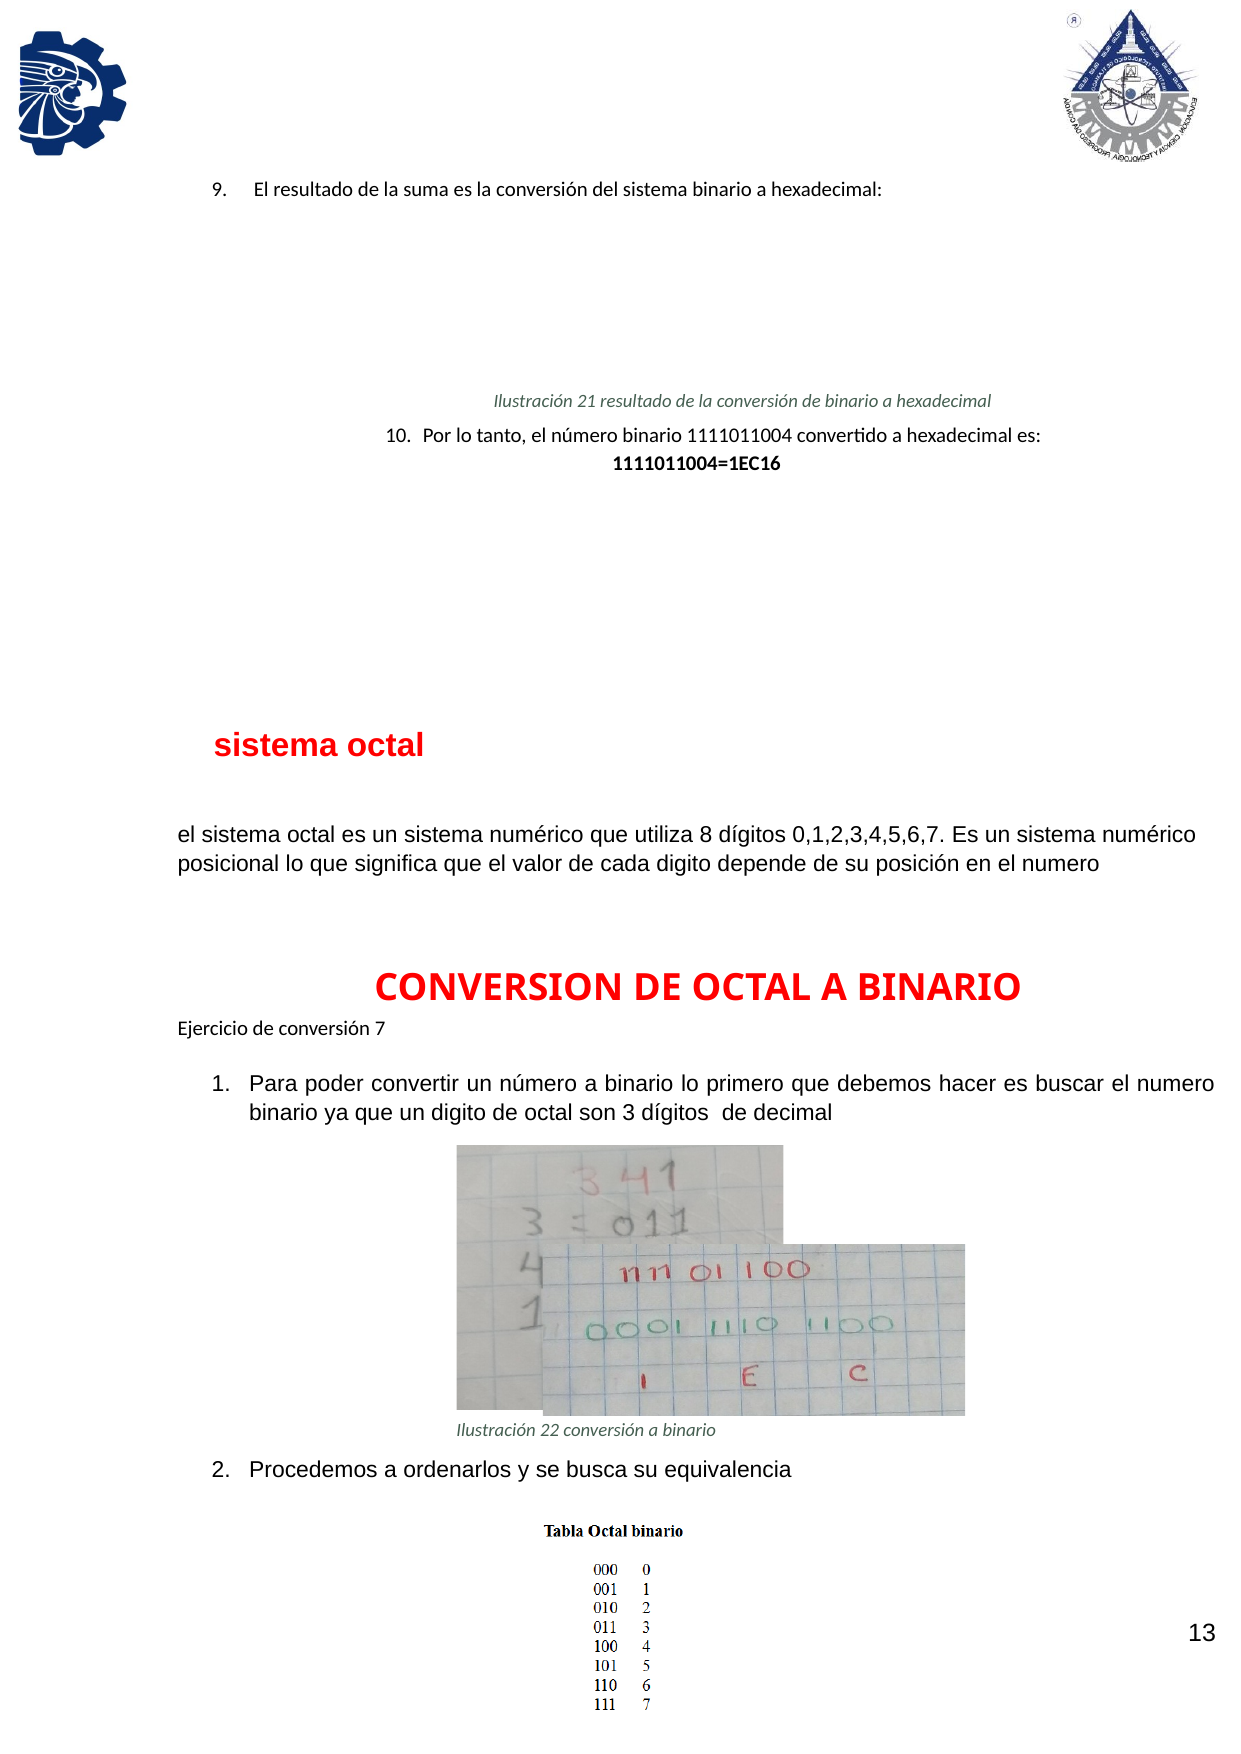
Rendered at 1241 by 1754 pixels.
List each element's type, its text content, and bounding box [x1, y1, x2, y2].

list Procedemos a ordenarlos y se busca su equivalencia [211, 1456, 1215, 1482]
picture [1063, 9, 1200, 162]
list Por lo tanto, el número binario 1111011004 convertido a hexadecimal es: [211, 423, 1215, 448]
text 1111011004​=1EC16 [177, 450, 1215, 475]
text el sistema octal es un sistema numérico que utiliza 8 dígitos 0,1,2,3,4,5,6,7. Es un sistema numérico posicional lo que significa que el valor de cada digito depende de su posición en el numero [177, 821, 1215, 876]
picture [526, 1506, 714, 1719]
picture [456, 1145, 966, 1416]
subtitle CONVERSION DE OCTAL A BINARIO [213, 960, 1183, 1011]
list El resultado de la suma es la conversión del sistema binario a hexadecimal: [211, 176, 1215, 201]
text Ejercicio de conversión 7 [177, 1015, 1215, 1041]
picture [17, 27, 135, 159]
subtitle sistema octal [213, 725, 1183, 763]
list Para poder convertir un número a binario lo primero que debemos hacer es buscar el numero binario ya que un digito de octal son 3 dígitos de decimal [211, 1070, 1215, 1125]
